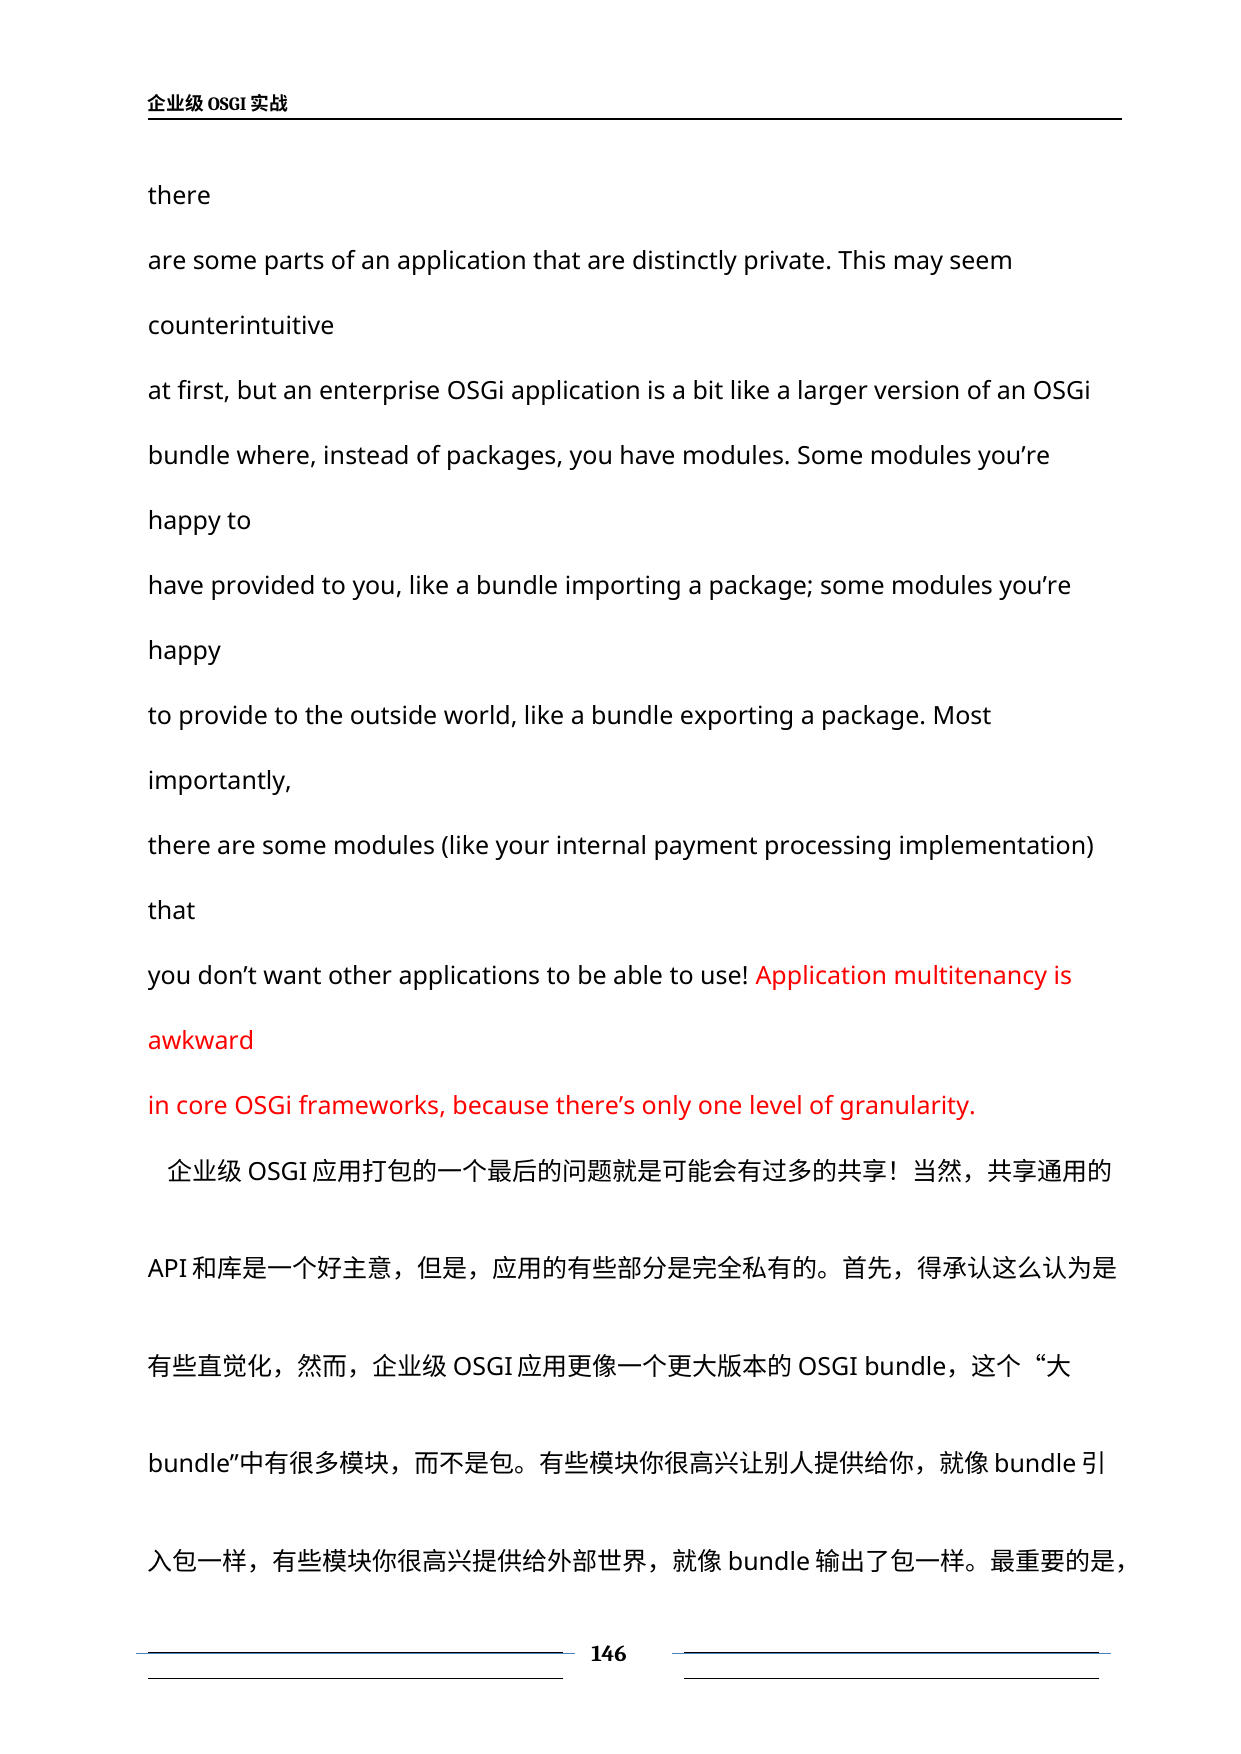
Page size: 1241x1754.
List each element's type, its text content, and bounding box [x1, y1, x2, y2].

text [148, 1137, 1122, 1592]
text in core OSGi frameworks, because there’s only one level of granularity. [148, 1072, 1122, 1137]
text you don’t want other applications to be able to use! Application multitenancy is awkward [148, 942, 1122, 1072]
text there are some modules (like your internal payment processing implementation) that [148, 812, 1122, 942]
text are some parts of an application that are distinctly private. This may seem counterintuitive [148, 227, 1122, 357]
text bundle where, instead of packages, you have modules. Some modules you’re happy to [148, 422, 1122, 552]
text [148, 162, 1122, 227]
text at first, but an enterprise OSGi application is a bit like a larger version of an OSGi [148, 357, 1122, 422]
text have provided to you, like a bundle importing a package; some modules you’re happy [148, 552, 1122, 682]
text to provide to the outside world, like a bundle exporting a package. Most importantly, [148, 682, 1122, 812]
